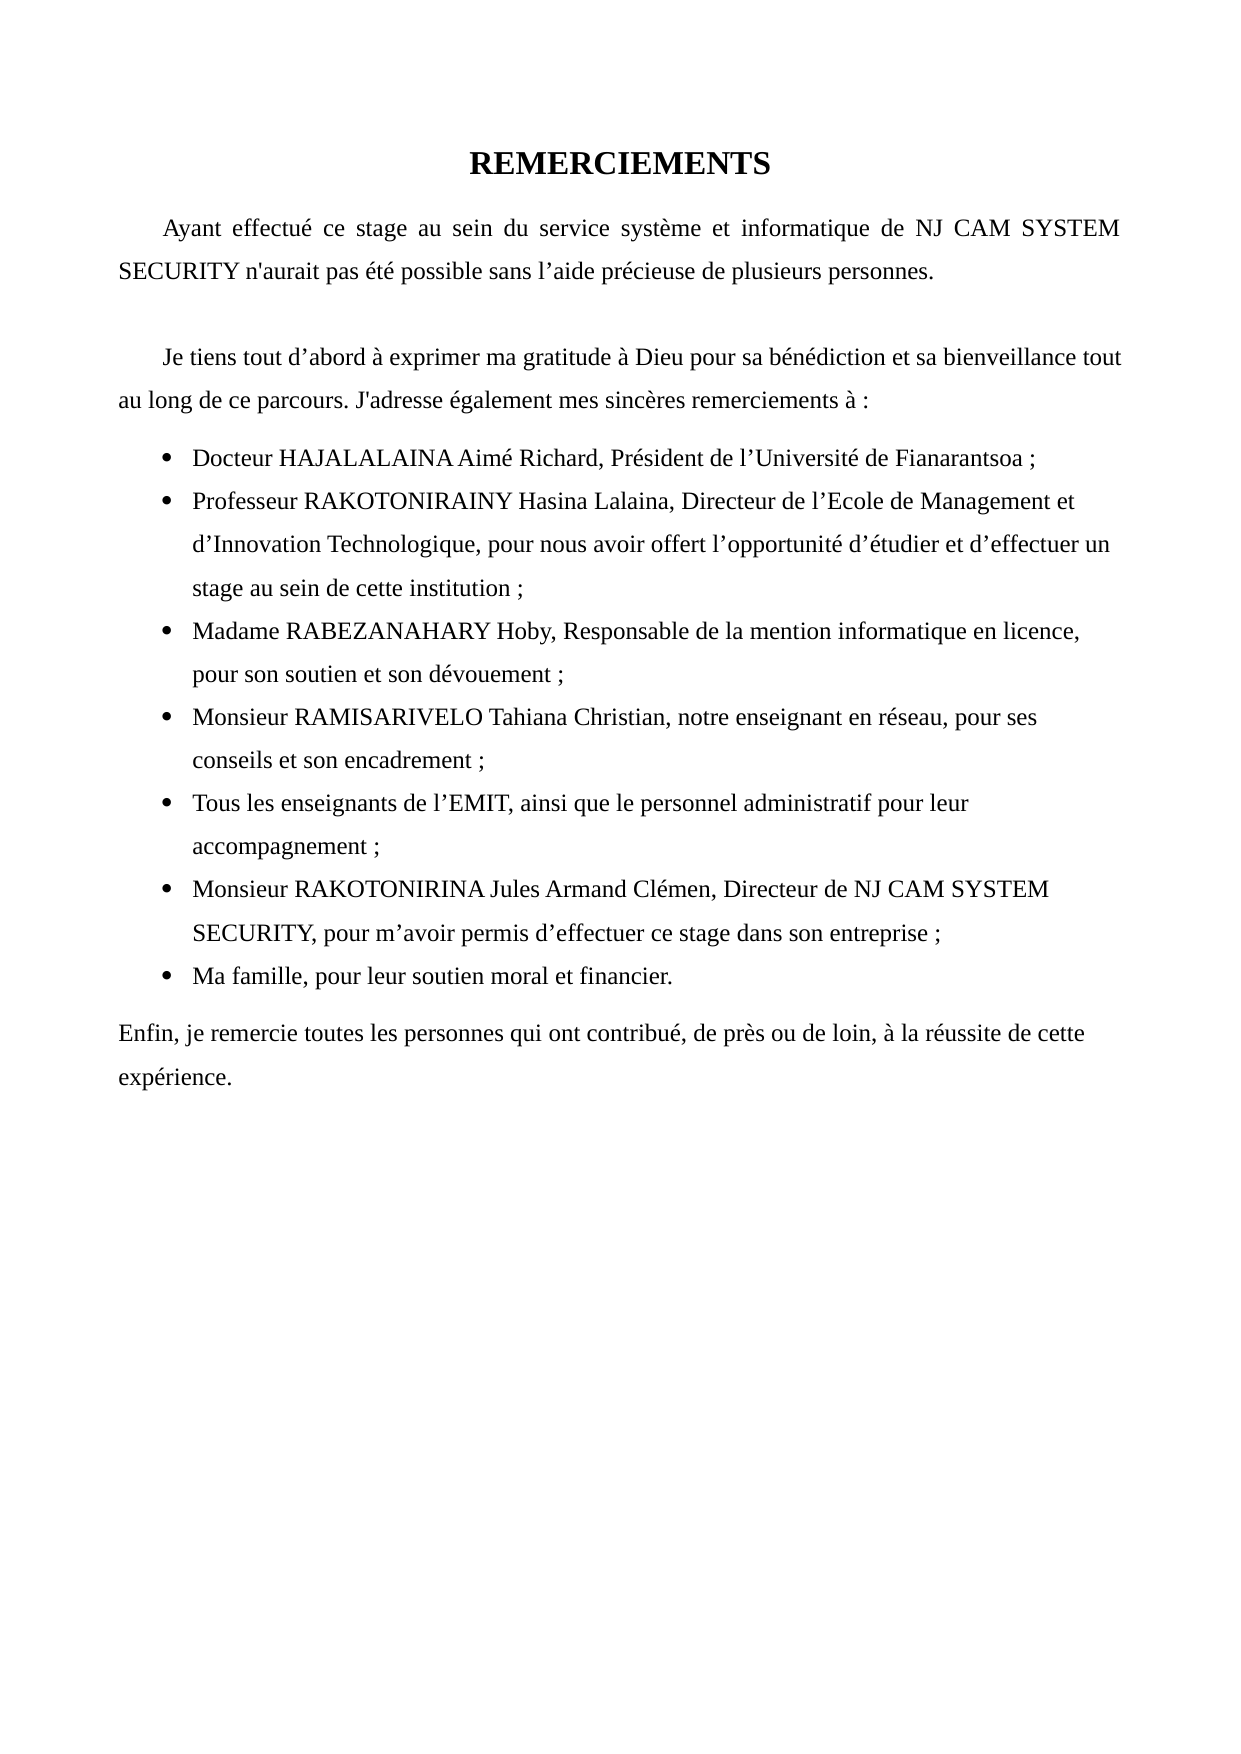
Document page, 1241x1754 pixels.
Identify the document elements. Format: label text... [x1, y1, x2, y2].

subtitle REMERCIEMENTS [118, 143, 1122, 181]
list Monsieur RAMISARIVELO Tahiana Christian, notre enseignant en réseau, pour ses conseils et son encadrement ; [162, 702, 1122, 774]
list Docteur HAJALALAINA Aimé Richard, Président de l’Université de Fianarantsoa ; [162, 443, 1122, 472]
list Madame RABEZANAHARY Hoby, Responsable de la mention informatique en licence, pour son soutien et son dévouement ; [162, 616, 1122, 688]
text Enfin, je remercie toutes les personnes qui ont contribué, de près ou de loin, à la réussite de cette expérience. [118, 1018, 1122, 1090]
text Ayant effectué ce stage au sein du service système et informatique de NJ CAM SYSTEM SECURITY n'aurait pas été possible sans l’aide précieuse de plusieurs personnes. [118, 213, 1122, 285]
list Ma famille, pour leur soutien moral et financier. [162, 961, 1122, 989]
list Tous les enseignants de l’EMIT, ainsi que le personnel administratif pour leur accompagnement ; [162, 788, 1122, 860]
text Je tiens tout d’abord à exprimer ma gratitude à Dieu pour sa bénédiction et sa bienveillance tout au long de ce parcours. J'adresse également mes sincères remerciements à : [118, 342, 1122, 414]
list Professeur RAKOTONIRAINY Hasina Lalaina, Directeur de l’Ecole de Management et d’Innovation Technologique, pour nous avoir offert l’opportunité d’étudier et d’effectuer un stage au sein de cette institution ; [162, 486, 1122, 601]
list Monsieur RAKOTONIRINA Jules Armand Clémen, Directeur de NJ CAM SYSTEM SECURITY, pour m’avoir permis d’effectuer ce stage dans son entreprise ; [162, 874, 1122, 946]
